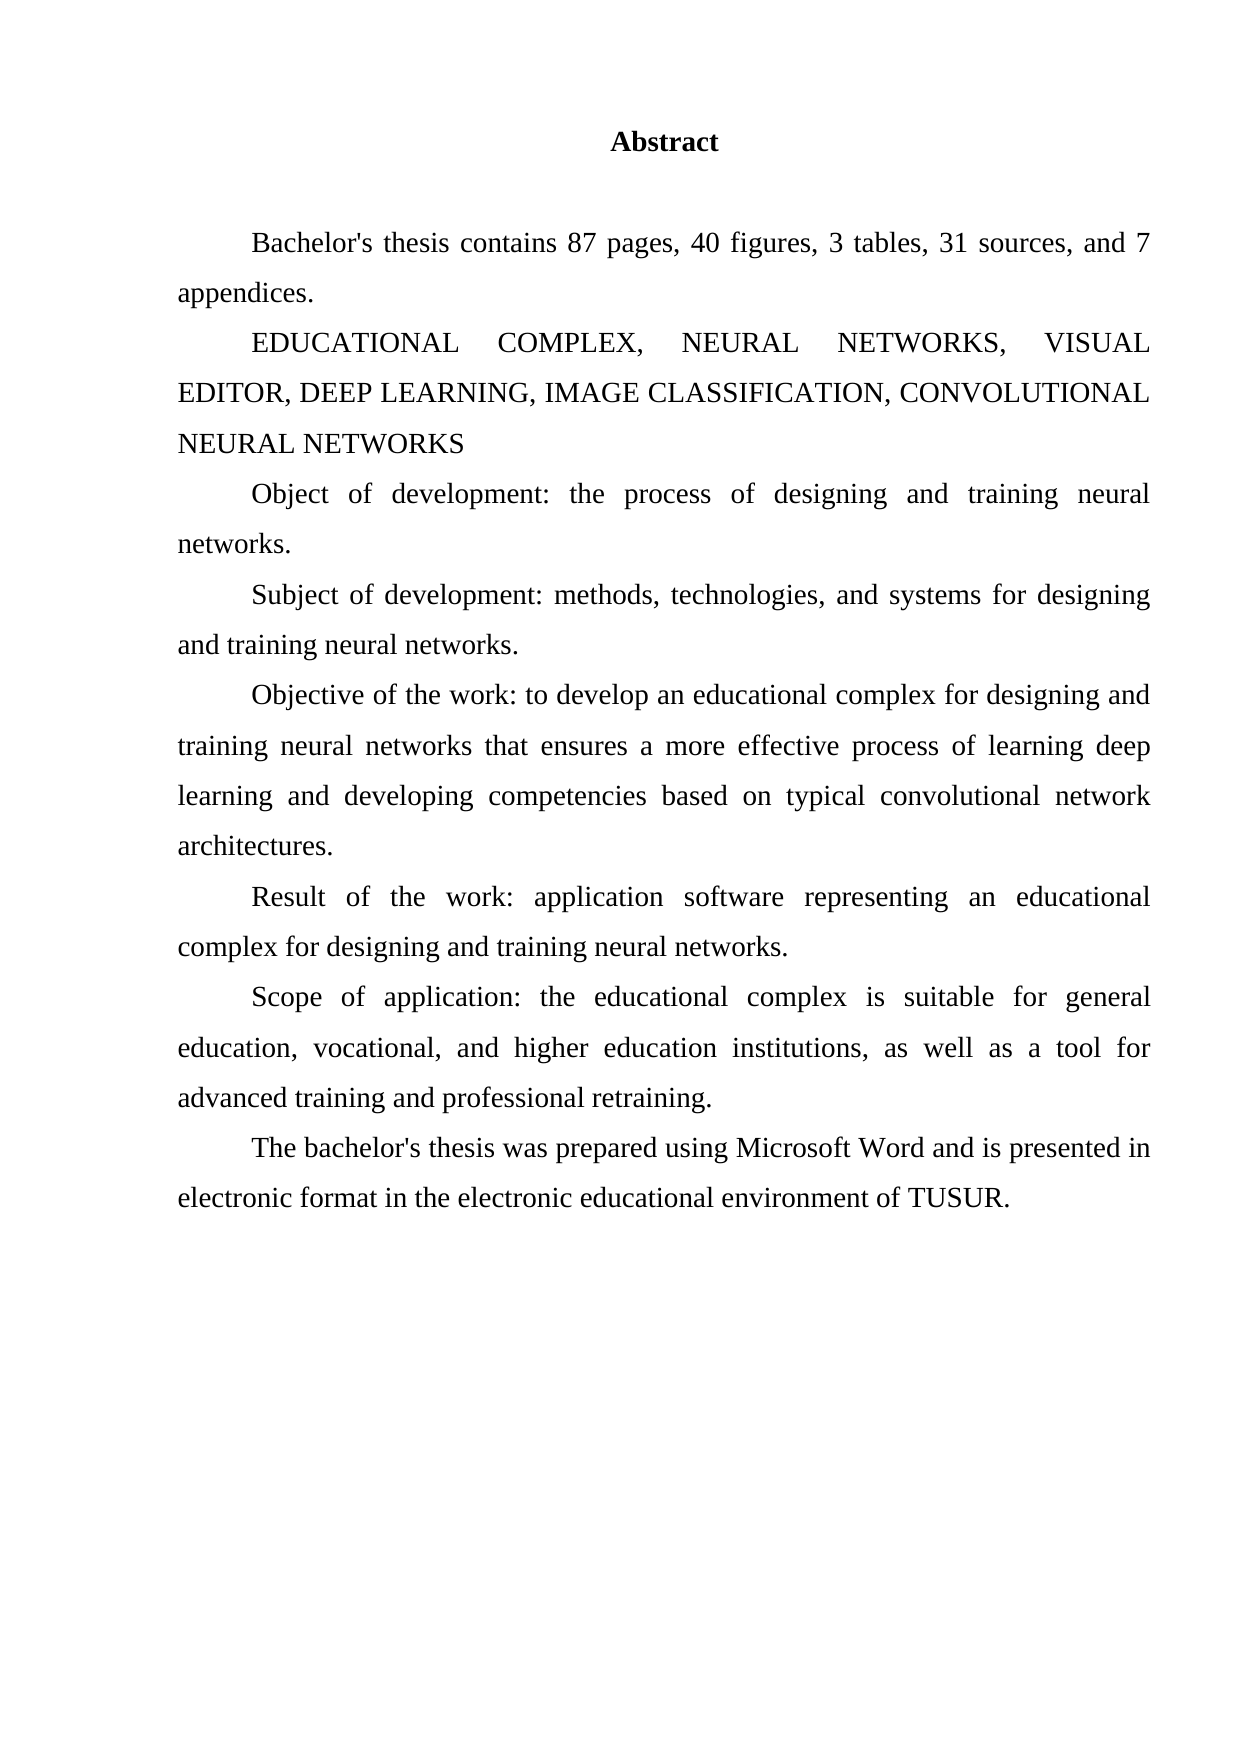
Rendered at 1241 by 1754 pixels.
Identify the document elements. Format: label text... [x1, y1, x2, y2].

text Scope of application: the educational complex is suitable for general education, vocational, and higher education institutions, as well as a tool for advanced training and professional retraining. [177, 979, 1152, 1113]
text Bachelor's thesis contains 87 pages, 40 figures, 3 tables, 31 sources, and 7 appendices. [177, 225, 1152, 308]
text Result of the work: application software representing an educational complex for designing and training neural networks. [177, 879, 1152, 963]
text The bachelor's thesis was prepared using Microsoft Word and is presented in electronic format in the electronic educational environment of TUSUR. [177, 1130, 1152, 1214]
text Objective of the work: to develop an educational complex for designing and training neural networks that ensures a more effective process of learning deep learning and developing competencies based on typical convolutional network architectures. [177, 677, 1152, 862]
text EDUCATIONAL COMPLEX, NEURAL NETWORKS, VISUAL EDITOR, DEEP LEARNING, IMAGE CLASSIFICATION, CONVOLUTIONAL NEURAL NETWORKS [177, 325, 1152, 459]
text Object of development: the process of designing and training neural networks. [177, 476, 1152, 560]
text Subject of development: methods, technologies, and systems for designing and training neural networks. [177, 577, 1152, 661]
text Abstract [177, 124, 1152, 158]
